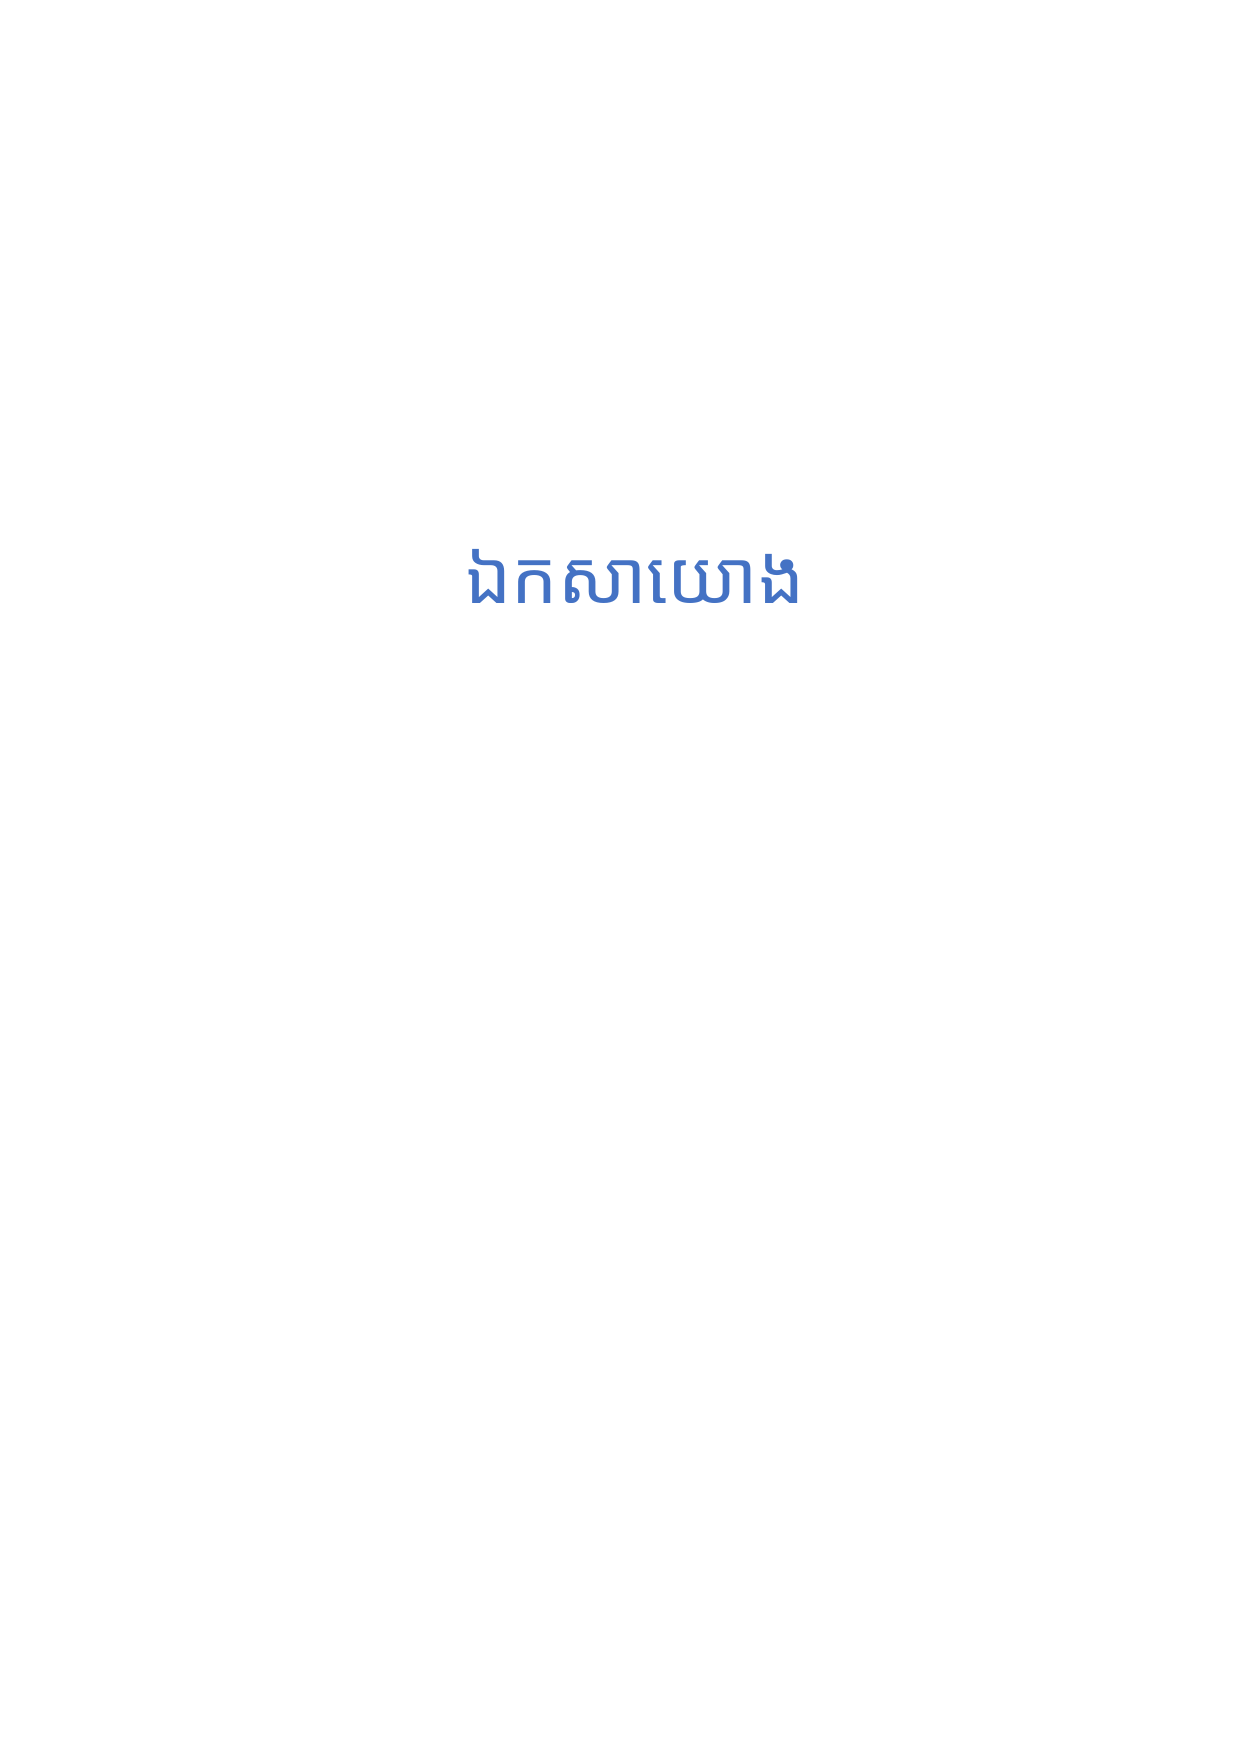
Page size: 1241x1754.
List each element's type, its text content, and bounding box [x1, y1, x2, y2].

text ឯកសាយោង [148, 526, 1122, 625]
